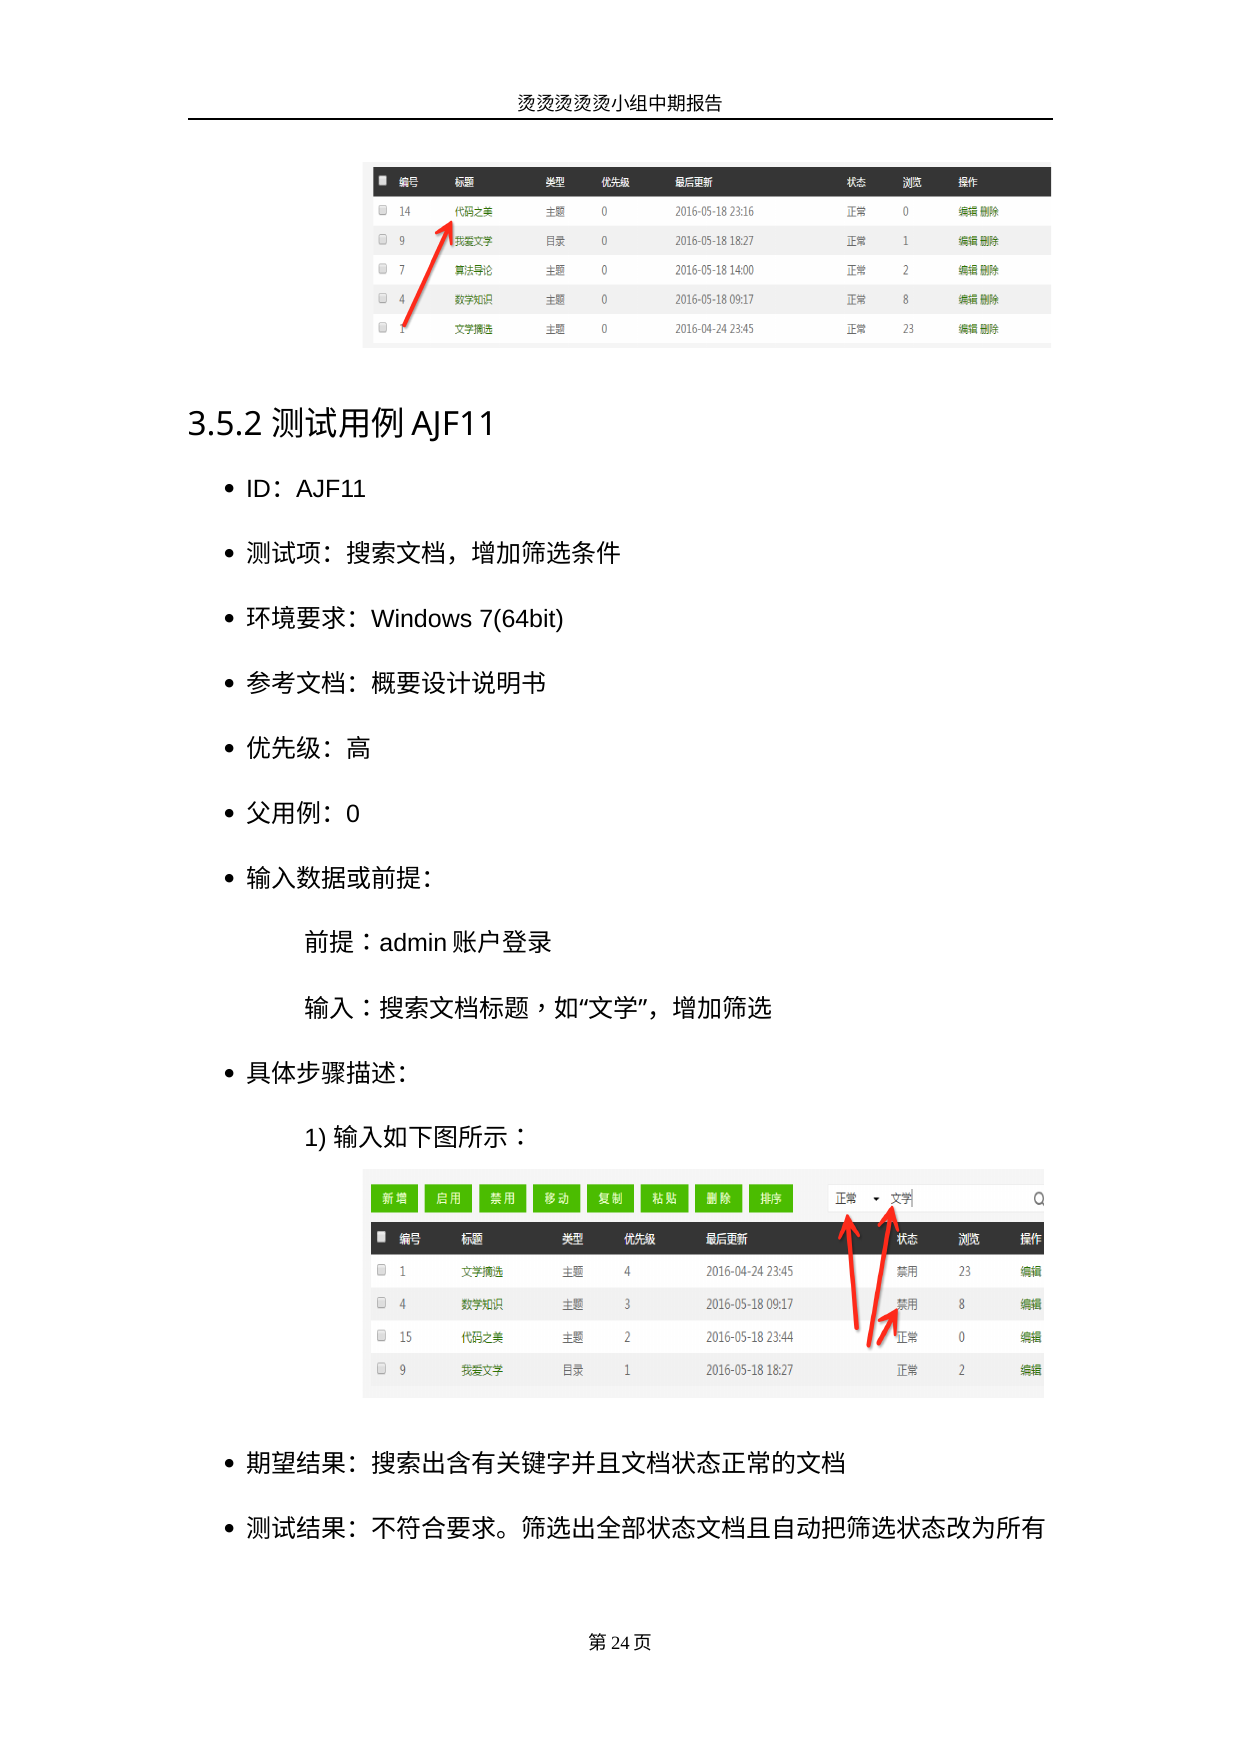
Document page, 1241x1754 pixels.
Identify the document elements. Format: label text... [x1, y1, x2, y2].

picture [362, 1169, 1044, 1398]
subtitle 3.5.2 测试用例AJF11 [187, 389, 1053, 454]
list 测试结果：不符合要求。筛选出全部状态文档且自动把筛选状态改为所有 [225, 1494, 1053, 1559]
text 前提：admin账户登录 [187, 909, 1053, 974]
text 1) 输入如下图所示： [187, 1104, 1053, 1169]
list 优先级：高 [225, 714, 1053, 779]
list 环境要求：Windows 7(64bit) [225, 584, 1053, 649]
list 测试项：搜索文档，增加筛选条件 [225, 519, 1053, 584]
list 期望结果：搜索出含有关键字并且文档状态正常的文档 [225, 1429, 1053, 1494]
list ID：AJF11 [225, 454, 1053, 519]
picture [362, 162, 1052, 348]
list 父用例：0 [225, 779, 1053, 844]
list 具体步骤描述： [225, 1039, 1053, 1104]
list 输入数据或前提： [225, 844, 1053, 909]
list 参考文档：概要设计说明书 [225, 649, 1053, 714]
text 输入：搜索文档标题，如“文学”，增加筛选 [187, 974, 1053, 1039]
